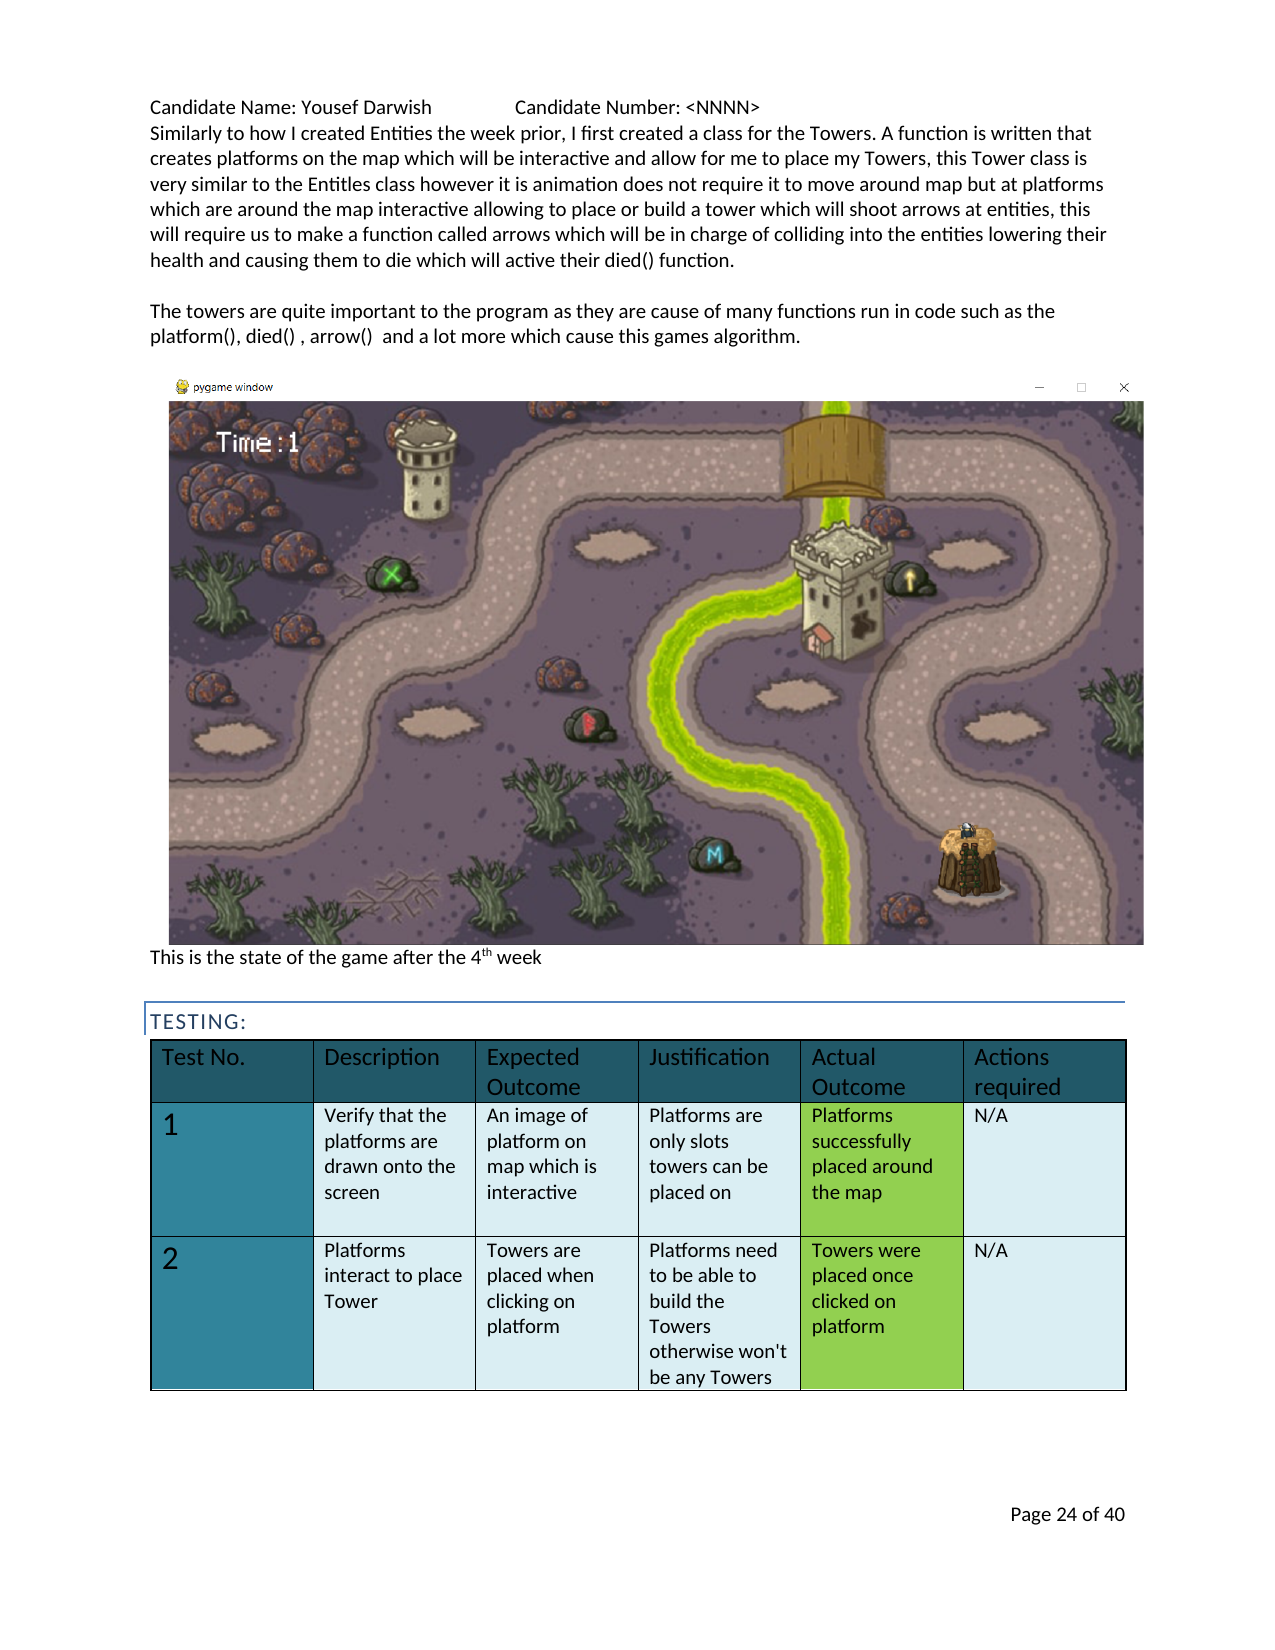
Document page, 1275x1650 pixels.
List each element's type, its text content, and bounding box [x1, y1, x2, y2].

table_header Expected Outcome [476, 1041, 638, 1102]
table_cell N/A [964, 1103, 1125, 1236]
table_cell An image of platform on map which is interactive [476, 1103, 638, 1236]
table_header Justification [639, 1041, 800, 1102]
table_cell N/A [964, 1237, 1125, 1389]
table_cell Platforms need to be able to build the Towers otherwise won't be any Towers [639, 1237, 800, 1389]
table_header Actions required [964, 1041, 1125, 1102]
table_header Actual Outcome [801, 1041, 963, 1102]
table_cell Platforms successfully placed around the map [801, 1103, 963, 1236]
table_header Test No. [152, 1041, 313, 1102]
text The towers are quite important to the program as they are cause of many functions run in code such as the platform(), died() , arrow() and a lot more which cause this games algorithm. [150, 298, 1125, 349]
subtitle TESTING: [146, 1003, 1125, 1035]
table_cell Towers were placed once clicked on platform [801, 1237, 963, 1389]
table_cell Platforms interact to place Tower [314, 1237, 475, 1389]
table_cell 1 [152, 1103, 313, 1236]
text Similarly to how I created Entities the week prior, I first created a class for the Towers. A function is written that creates platforms on the map which will be interactive and allow for me to place my Towers, this Tower class is very similar to the Entitles class however it is animation does not require it to move around map but at platforms which are around the map interactive allowing to place or build a tower which will shoot arrows at entities, this will require us to make a function called arrows which will be in charge of colliding into the entities lowering their health and causing them to die which will active their died() function. [150, 120, 1125, 272]
table_cell Verify that the platforms are drawn onto the screen [314, 1103, 475, 1236]
table_cell Towers are placed when clicking on platform [476, 1237, 638, 1389]
table_cell Platforms are only slots towers can be placed on [639, 1103, 800, 1236]
text This is the state of the game after the 4th week [150, 944, 1125, 970]
table_header Description [314, 1041, 475, 1102]
table_cell 2 [152, 1237, 313, 1389]
